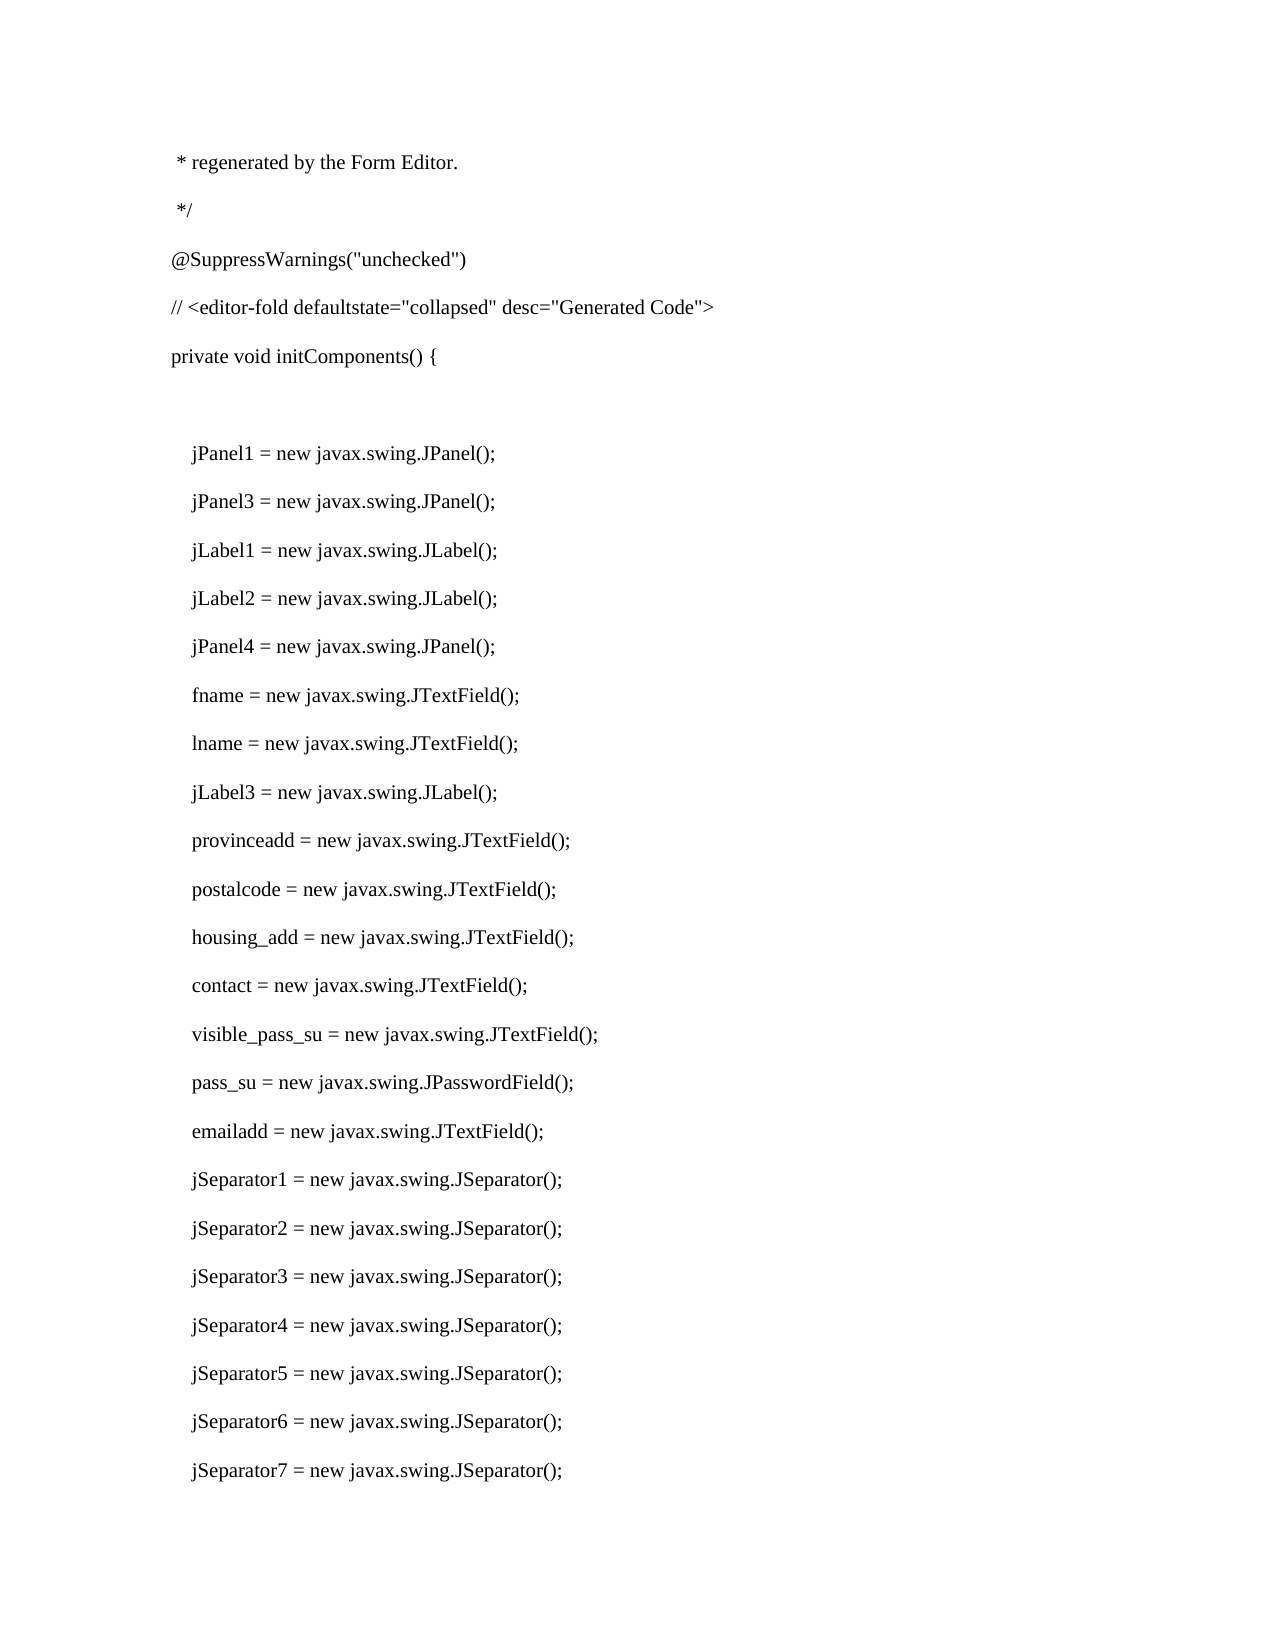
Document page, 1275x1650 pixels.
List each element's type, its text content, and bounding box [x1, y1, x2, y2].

text @SuppressWarnings("unchecked") [150, 247, 1125, 271]
text pass_su = new javax.swing.JPasswordField(); [150, 1070, 1125, 1094]
text jSeparator5 = new javax.swing.JSeparator(); [150, 1361, 1125, 1385]
text lname = new javax.swing.JTextField(); [150, 731, 1125, 755]
text jSeparator4 = new javax.swing.JSeparator(); [150, 1312, 1125, 1337]
text // <editor-fold defaultstate="collapsed" desc="Generated Code"> [150, 295, 1125, 319]
text jSeparator2 = new javax.swing.JSeparator(); [150, 1216, 1125, 1240]
text jPanel1 = new javax.swing.JPanel(); [150, 441, 1125, 465]
text jSeparator1 = new javax.swing.JSeparator(); [150, 1167, 1125, 1191]
text */ [150, 198, 1125, 222]
text emailadd = new javax.swing.JTextField(); [150, 1119, 1125, 1143]
text jSeparator7 = new javax.swing.JSeparator(); [150, 1458, 1125, 1482]
text jPanel3 = new javax.swing.JPanel(); [150, 489, 1125, 513]
text * regenerated by the Form Editor. [150, 150, 1125, 174]
text private void initComponents() { [150, 344, 1125, 368]
text jSeparator3 = new javax.swing.JSeparator(); [150, 1264, 1125, 1288]
text contact = new javax.swing.JTextField(); [150, 973, 1125, 997]
text jLabel1 = new javax.swing.JLabel(); [150, 537, 1125, 562]
text jPanel4 = new javax.swing.JPanel(); [150, 634, 1125, 658]
text postalcode = new javax.swing.JTextField(); [150, 877, 1125, 901]
text jSeparator6 = new javax.swing.JSeparator(); [150, 1409, 1125, 1433]
text fname = new javax.swing.JTextField(); [150, 683, 1125, 707]
text visible_pass_su = new javax.swing.JTextField(); [150, 1022, 1125, 1046]
text provinceadd = new javax.swing.JTextField(); [150, 828, 1125, 852]
text jLabel2 = new javax.swing.JLabel(); [150, 586, 1125, 610]
text housing_add = new javax.swing.JTextField(); [150, 925, 1125, 949]
text jLabel3 = new javax.swing.JLabel(); [150, 780, 1125, 804]
